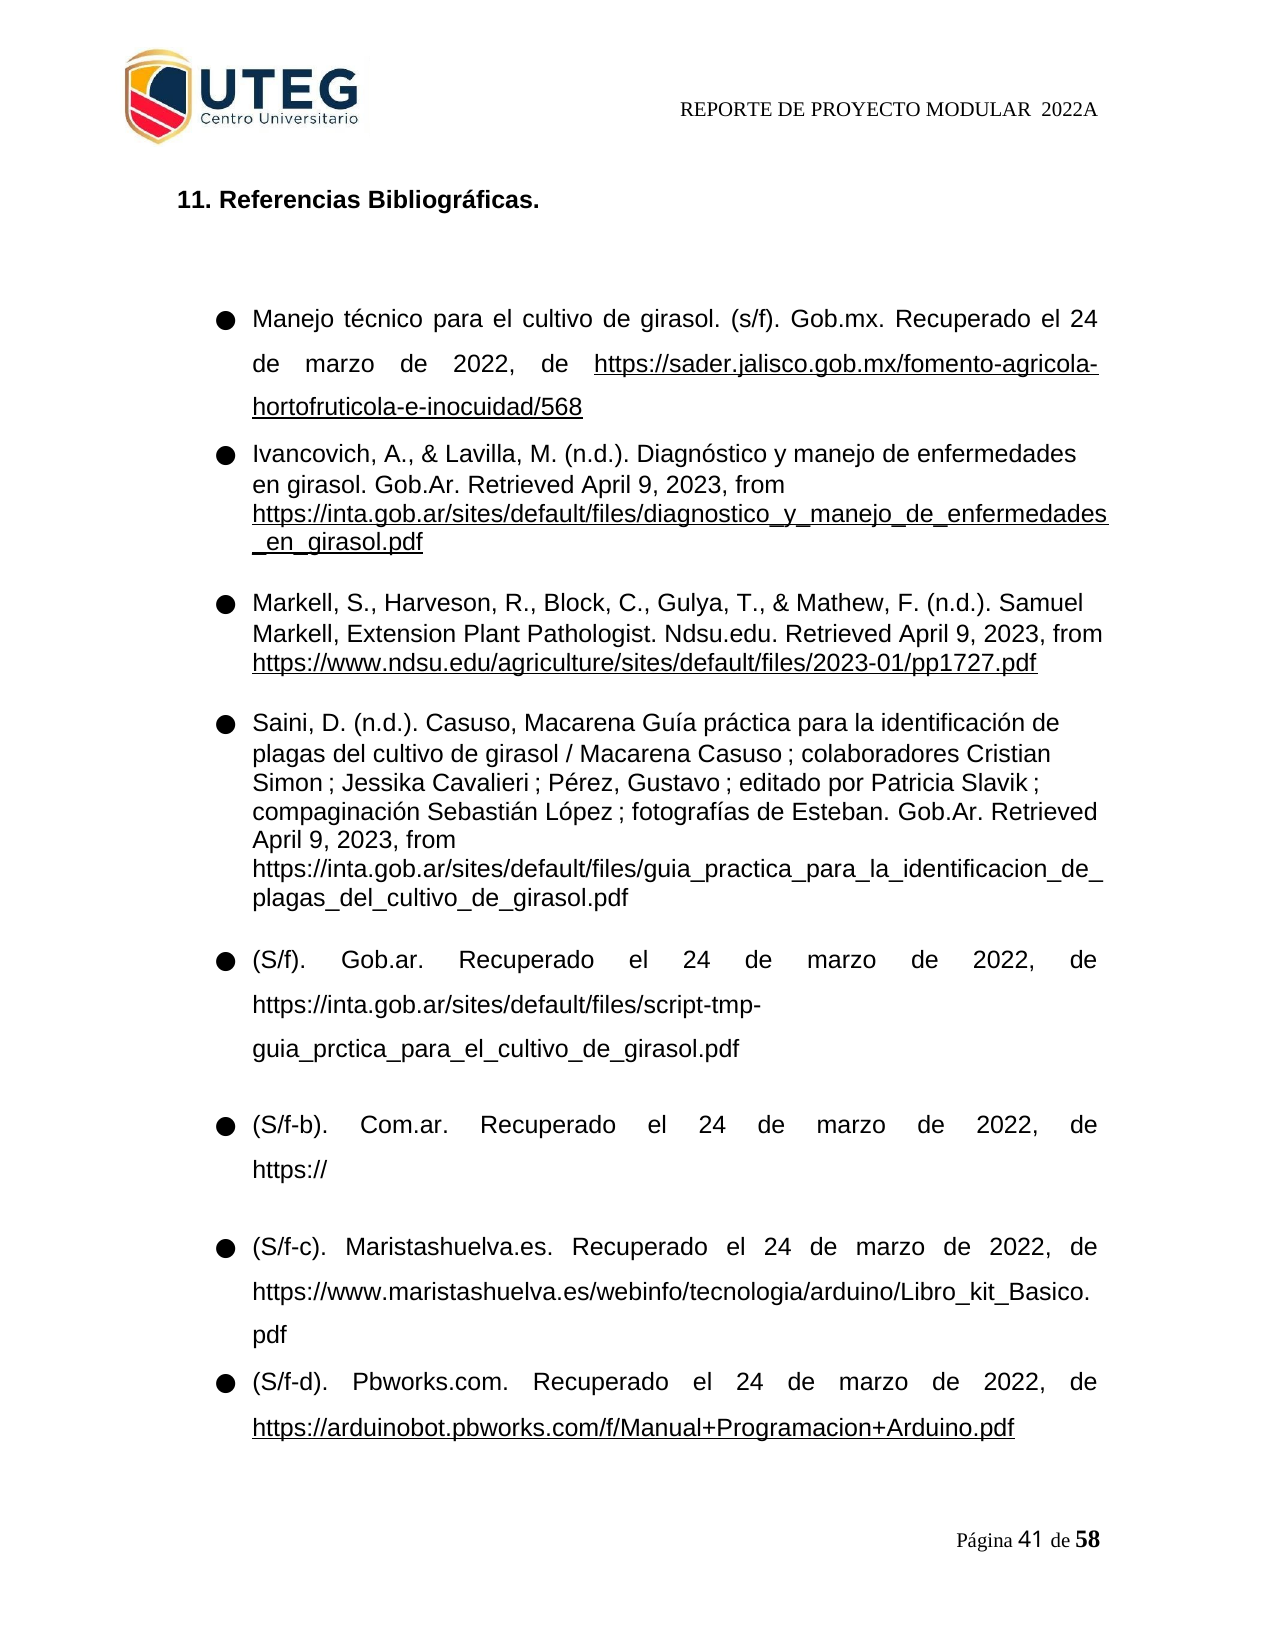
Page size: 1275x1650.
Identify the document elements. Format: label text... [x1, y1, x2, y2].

list (S/f-b). Com.ar. Recuperado el 24 de marzo de 2022, de https:// [214, 1107, 1098, 1184]
list Ivancovich, A., & Lavilla, M. (n.d.). Diagnóstico y manejo de enfermedades en girasol. Gob.Ar. Retrieved April 9, 2023, from https://inta.gob.ar/sites/default/files/diagnostico_y_manejo_de_enfermedades_en_girasol.pdf [214, 436, 1110, 556]
list (S/f). Gob.ar. Recuperado el 24 de marzo de 2022, de https://inta.gob.ar/sites/default/files/script-tmp- guia_prctica_para_el_cultivo_de_girasol.pdf [214, 941, 1097, 1063]
picture [115, 47, 370, 147]
list Saini, D. (n.d.). Casuso, Macarena Guía práctica para la identificación de plagas del cultivo de girasol / Macarena Casuso ; colaboradores Cristian Simon ; Jessika Cavalieri ; Pérez, Gustavo ; editado por Patricia Slavik ; compaginación Sebastián López ; fotografías de Esteban. Gob.Ar. Retrieved April 9, 2023, from https://inta.gob.ar/sites/default/files/guia_practica_para_la_identificacion_de_plagas_del_cultivo_de_girasol.pdf [214, 705, 1110, 912]
list Manejo técnico para el cultivo de girasol. (s/f). Gob.mx. Recuperado el 24 de marzo de 2022, de https://sader.jalisco.gob.mx/fomento-agricola- hortofruticola-e-inocuidad/568 [214, 300, 1098, 421]
subtitle Referencias Bibliográficas. [177, 185, 1110, 214]
list Markell, S., Harveson, R., Block, C., Gulya, T., & Mathew, F. (n.d.). Samuel Markell, Extension Plant Pathologist. Ndsu.edu. Retrieved April 9, 2023, from https://www.ndsu.edu/agriculture/sites/default/files/2023-01/pp1727.pdf [214, 585, 1110, 676]
list (S/f-c). Maristashuelva.es. Recuperado el 24 de marzo de 2022, de https://www.maristashuelva.es/webinfo/tecnologia/arduino/Libro_kit_Basico. pdf [214, 1228, 1097, 1349]
list (S/f-d). Pbworks.com. Recuperado el 24 de marzo de 2022, de https://arduinobot.pbworks.com/f/Manual+Programacion+Arduino.pdf [214, 1364, 1098, 1441]
